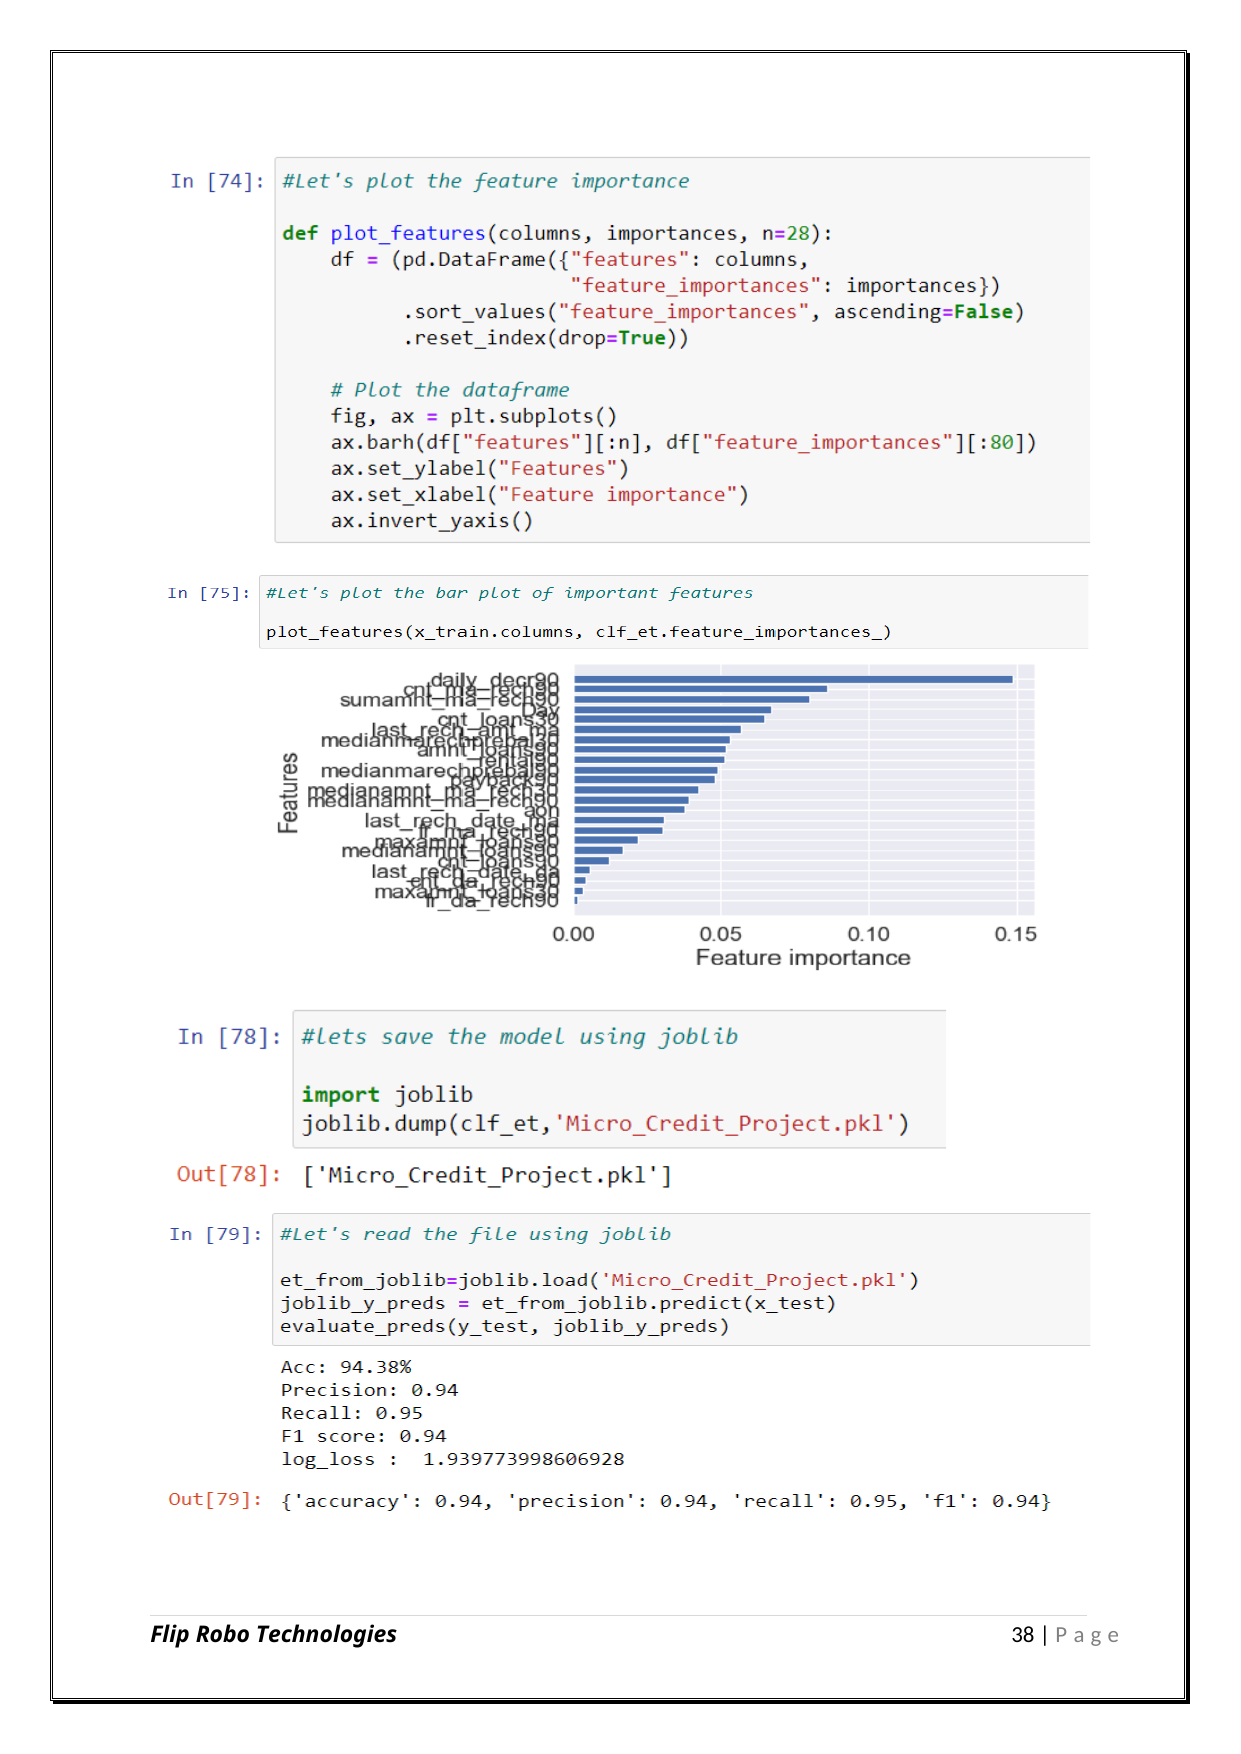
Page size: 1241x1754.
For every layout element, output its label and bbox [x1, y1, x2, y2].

picture [150, 1005, 947, 1199]
picture [150, 572, 1089, 992]
picture [150, 150, 1091, 559]
picture [150, 1212, 1091, 1556]
